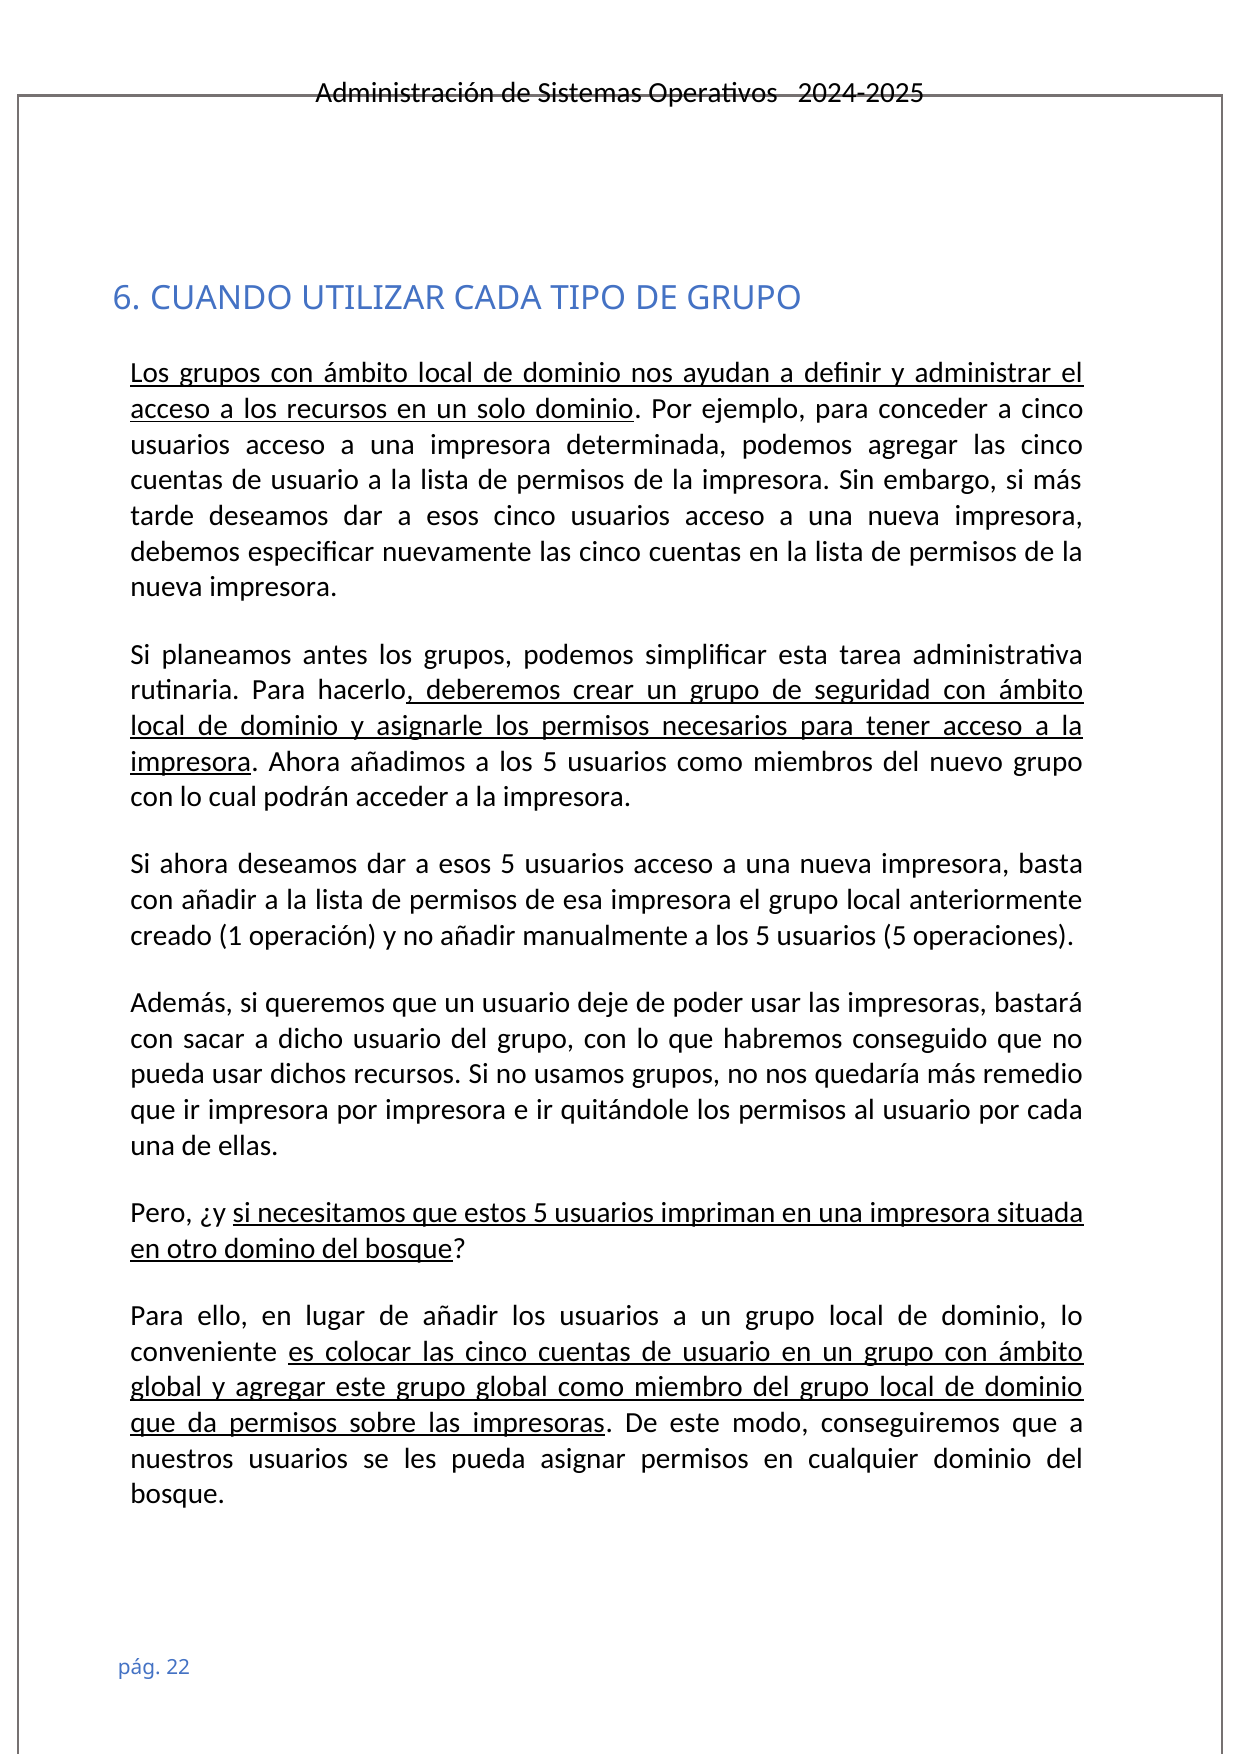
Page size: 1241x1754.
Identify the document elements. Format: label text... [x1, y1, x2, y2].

text Pero, ¿y si necesitamos que estos 5 usuarios impriman en una impresora situada en otro domino del bosque? [130, 1194, 1084, 1265]
text Si ahora deseamos dar a esos 5 usuarios acceso a una nueva impresora, basta con añadir a la lista de permisos de esa impresora el grupo local anteriormente creado (1 operación) y no añadir manualmente a los 5 usuarios (5 operaciones). [130, 846, 1084, 952]
text CUANDO UTILIZAR CADA TIPO DE GRUPO [112, 274, 1128, 319]
text Para ello, en lugar de añadir los usuarios a un grupo local de dominio, lo conveniente es colocar las cinco cuentas de usuario en un grupo con ámbito global y agregar este grupo global como miembro del grupo local de dominio que da permisos sobre las impresoras. De este modo, conseguiremos que a nuestros usuarios se les pueda asignar permisos en cualquier dominio del bosque. [130, 1401, 1084, 1511]
text Además, si queremos que un usuario deje de poder usar las impresoras, bastará con sacar a dicho usuario del grupo, con lo que habremos conseguido que no pueda usar dichos recursos. Si no usamos grupos, no nos quedaría más remedio que ir impresora por impresora e ir quitándole los permisos al usuario por cada una de ellas. [130, 984, 1084, 1162]
text Los grupos con ámbito local de dominio nos ayudan a definir y administrar el acceso a los recursos en un solo dominio. Por ejemplo, para conceder a cinco usuarios acceso a una impresora determinada, podemos agregar las cinco cuentas de usuario a la lista de permisos de la impresora. Sin embargo, si más tarde deseamos dar a esos cinco usuarios acceso a una nueva impresora, debemos especificar nuevamente las cinco cuentas en la lista de permisos de la nueva impresora. [130, 387, 1084, 604]
text Los grupos con ámbito local de dominio nos ayudan a definir y administrar el acceso a los recursos en un solo dominio. Por ejemplo, para conceder a cinco usuarios acceso a una impresora determinada, podemos agregar las cinco cuentas de usuario a la lista de permisos de la impresora. Sin embargo, si más tarde deseamos dar a esos cinco usuarios acceso a una nueva impresora, debemos especificar nuevamente las cinco cuentas en la lista de permisos de la nueva impresora. [130, 354, 1084, 385]
text Para ello, en lugar de añadir los usuarios a un grupo local de dominio, lo conveniente es colocar las cinco cuentas de usuario en un grupo con ámbito global y agregar este grupo global como miembro del grupo local de dominio que da permisos sobre las impresoras. De este modo, conseguiremos que a nuestros usuarios se les pueda asignar permisos en cualquier dominio del bosque. [130, 1297, 1084, 1399]
text Si planeamos antes los grupos, podemos simplificar esta tarea administrativa rutinaria. Para hacerlo, deberemos crear un grupo de seguridad con ámbito local de dominio y asignarle los permisos necesarios para tener acceso a la impresora. Ahora añadimos a los 5 usuarios como miembros del nuevo grupo con lo cual podrán acceder a la impresora. [130, 636, 1084, 814]
